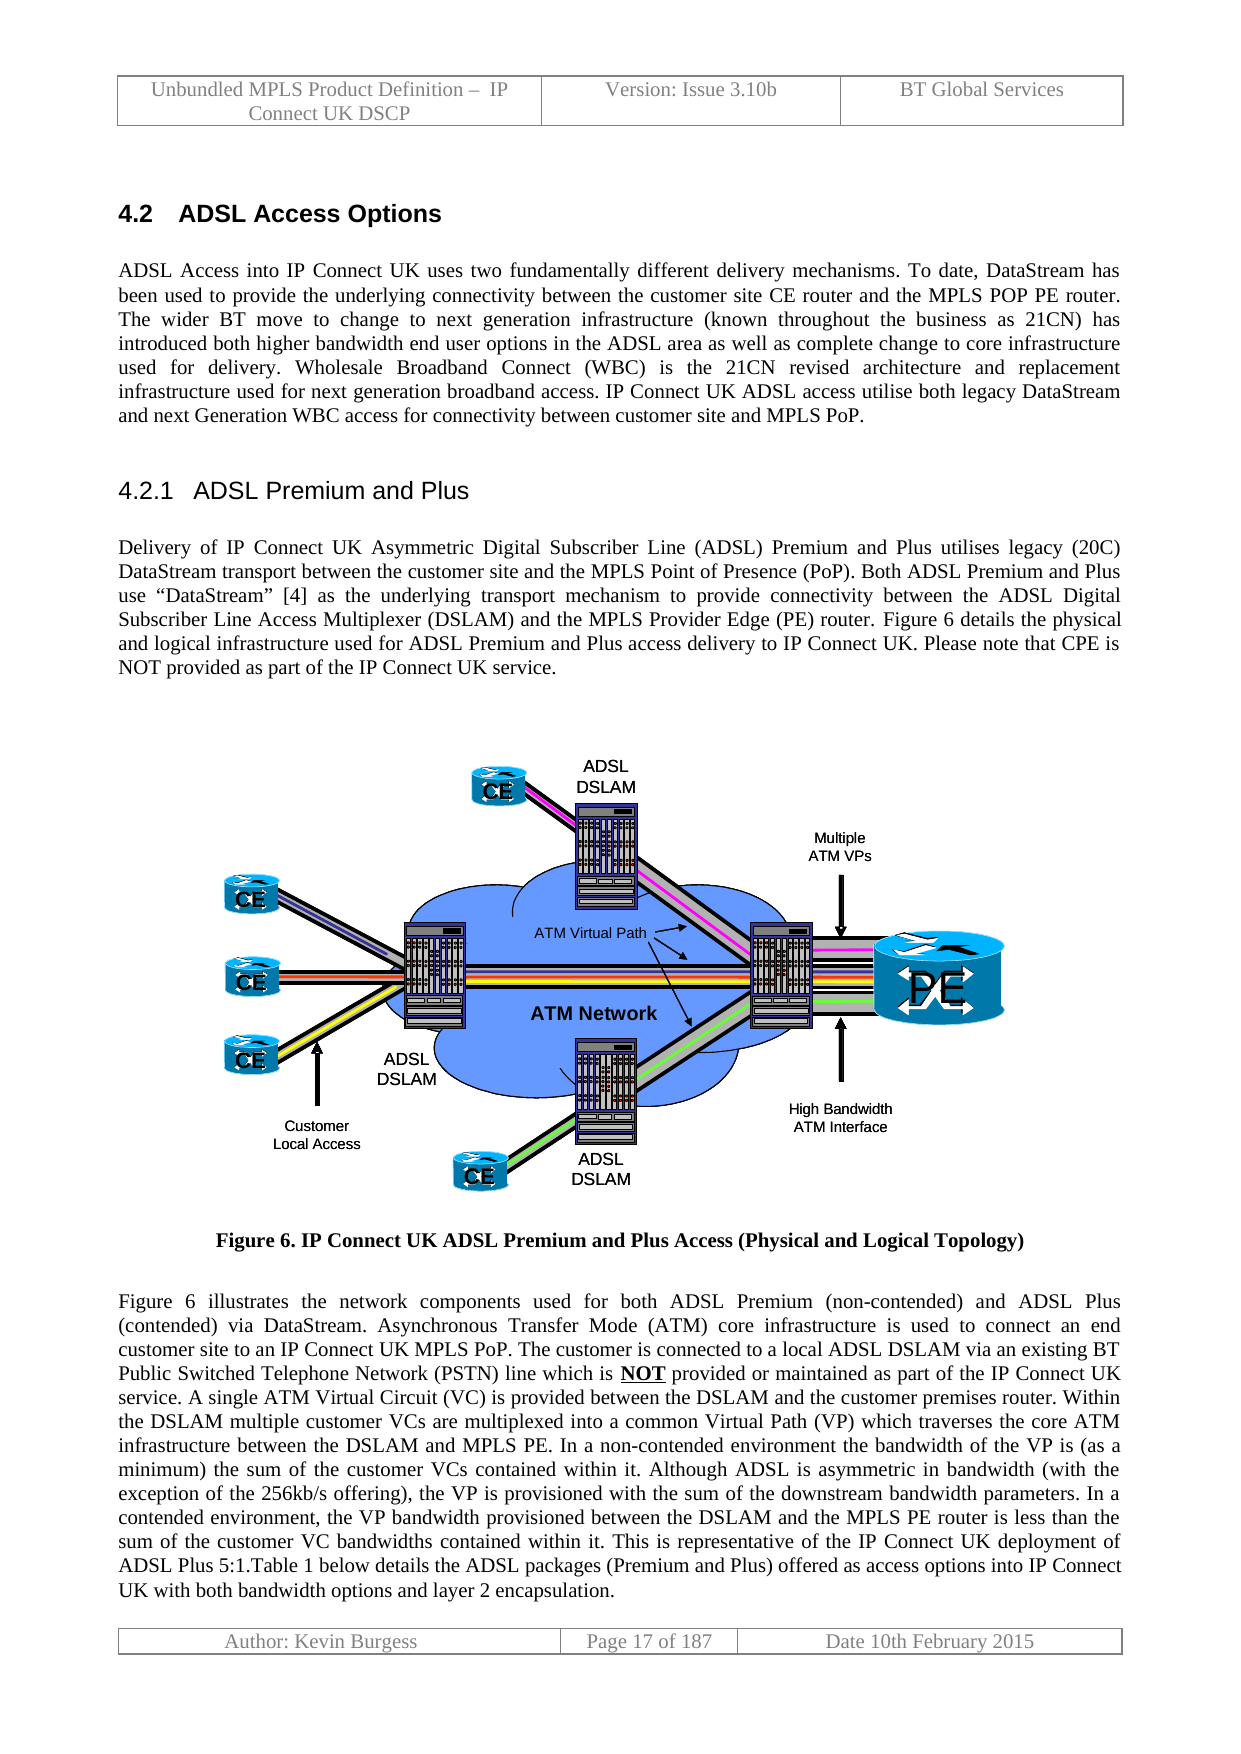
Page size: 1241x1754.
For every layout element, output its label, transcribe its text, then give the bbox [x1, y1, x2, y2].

text Delivery of IP Connect UK Asymmetric Digital Subscriber Line (ADSL) Premium and Plus utilises legacy (20C) DataStream transport between the customer site and the MPLS Point of Presence (PoP). Both ADSL Premium and Plus use “DataStream” [4] as the underlying transport mechanism to provide connectivity between the ADSL Digital Subscriber Line Access Multiplexer (DSLAM) and the MPLS Provider Edge (PE) router. Figure 6 details the physical and logical infrastructure used for ADSL Premium and Plus access delivery to IP Connect UK. Please note that CPE is NOT provided as part of the IP Connect UK service. [118, 535, 1122, 679]
text Figure 6 illustrates the network components used for both ADSL Premium (non-contended) and ADSL Plus (contended) via DataStream. Asynchronous Transfer Mode (ATM) core infrastructure is used to connect an end customer site to an IP Connect UK MPLS PoP. The customer is connected to a local ADSL DSLAM via an existing BT Public Switched Telephone Network (PSTN) line which is NOT provided or maintained as part of the IP Connect UK service. A single ATM Virtual Circuit (VC) is provided between the DSLAM and the customer premises router. Within the DSLAM multiple customer VCs are multiplexed into a common Virtual Path (VP) which traverses the core ATM infrastructure between the DSLAM and MPLS PE. In a non-contended environment the bandwidth of the VP is (as a minimum) the sum of the customer VCs contained within it. Although ADSL is asymmetric in bandwidth (with the exception of the 256kb/s offering), the VP is provisioned with the sum of the downstream bandwidth parameters. In a contended environment, the VP bandwidth provisioned between the DSLAM and the MPLS PE router is less than the sum of the customer VC bandwidths contained within it. This is representative of the IP Connect UK deployment of ADSL Plus 5:1.Table 1 below details the ADSL packages (Premium and Plus) offered as access options into IP Connect UK with both bandwidth options and layer 2 encapsulation. [118, 1289, 1122, 1602]
text Figure 6. IP Connect UK ADSL Premium and Plus Access (Physical and Logical Topology) [118, 1228, 1122, 1252]
subtitle ADSL Premium and Plus [118, 476, 1122, 505]
subtitle ADSL Access Options [118, 199, 1122, 228]
text ADSL Access into IP Connect UK uses two fundamentally different delivery mechanisms. To date, DataStream has been used to provide the underlying connectivity between the customer site CE router and the MPLS POP PE router. The wider BT move to change to next generation infrastructure (known throughout the business as 21CN) has introduced both higher bandwidth end user options in the ADSL area as well as complete change to core infrastructure used for delivery. Wholesale Broadband Connect (WBC) is the 21CN revised architecture and replacement infrastructure used for next generation broadband access. IP Connect UK ADSL access utilise both legacy DataStream and next Generation WBC access for connectivity between customer site and MPLS PoP. [118, 258, 1122, 427]
